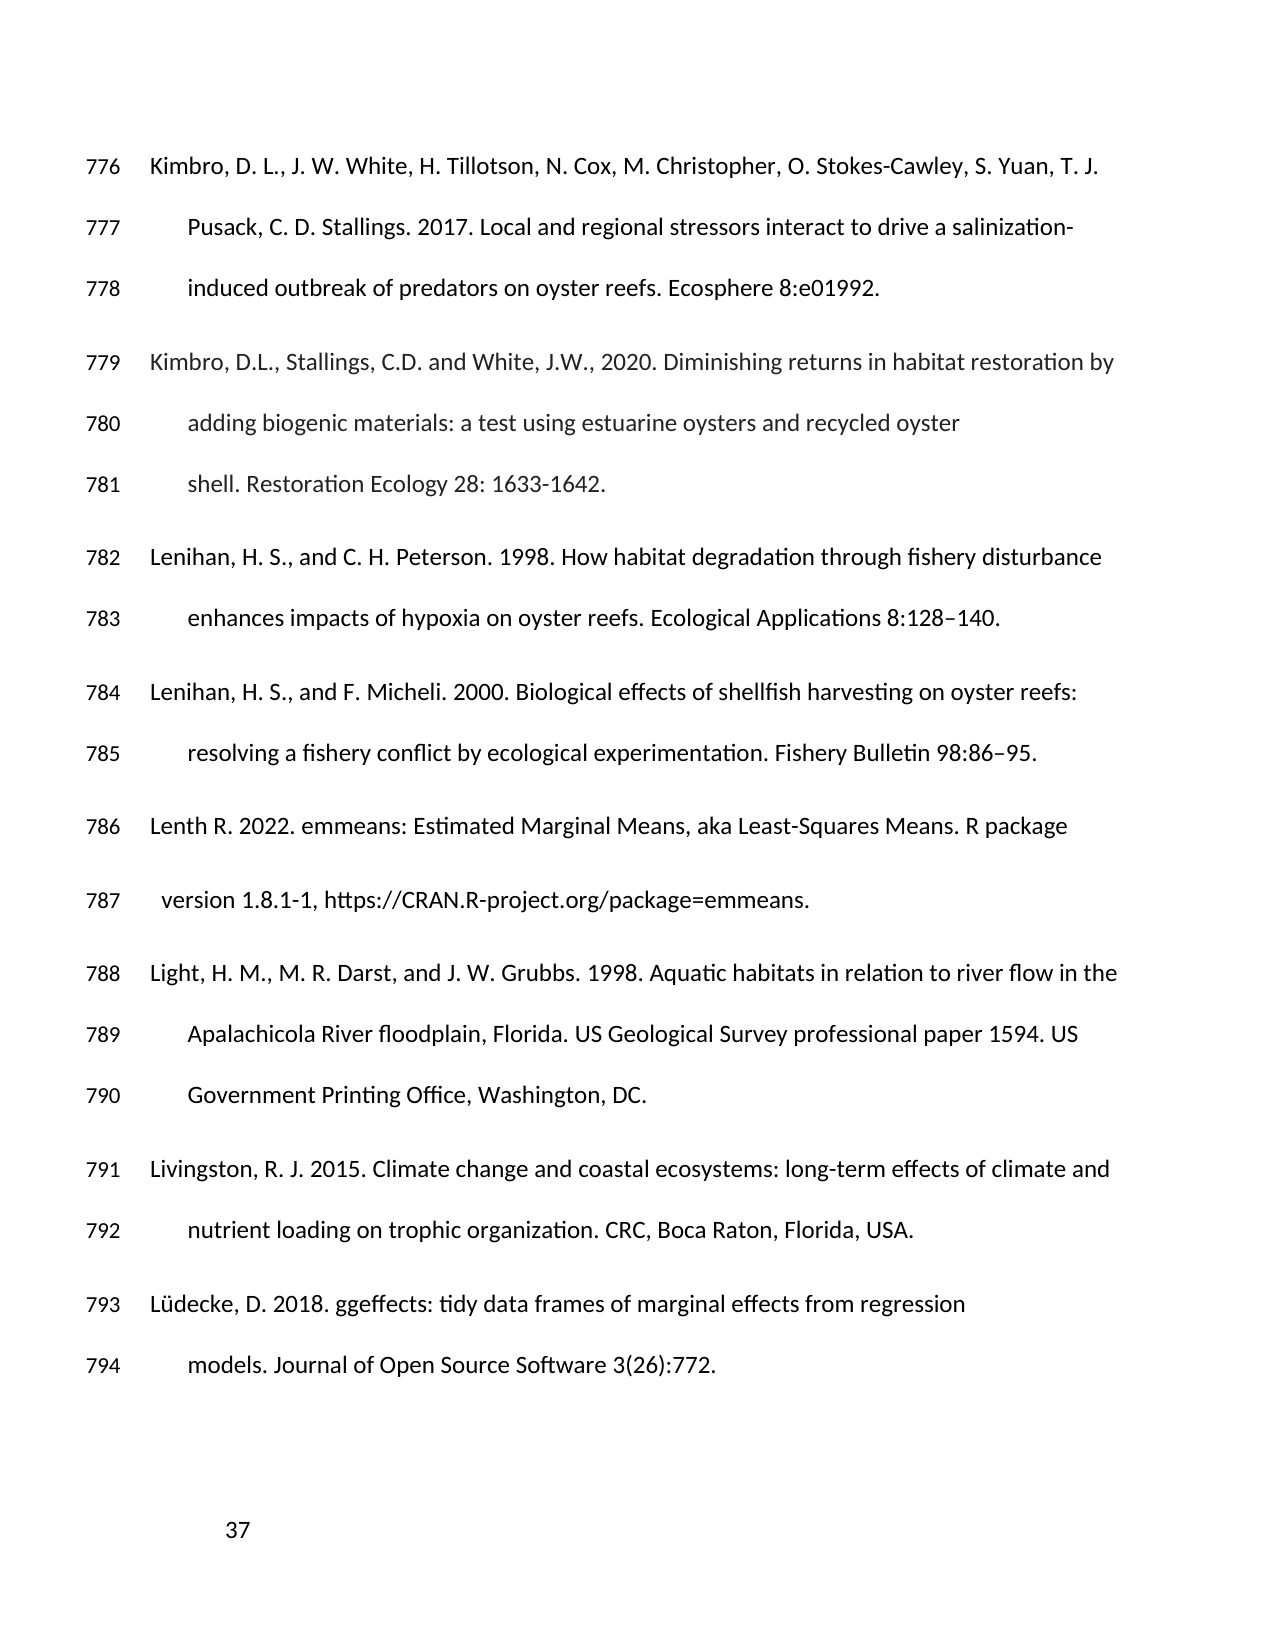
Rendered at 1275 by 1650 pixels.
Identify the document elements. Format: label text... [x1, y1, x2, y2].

text Lüdecke, D. 2018. ggeffects: tidy data frames of marginal effects from regression models. Journal of Open Source Software 3(26):772. [150, 1288, 1125, 1379]
text Lenth R. 2022. emmeans: Estimated Marginal Means, aka Least-Squares Means. R package [150, 810, 1125, 841]
text Kimbro, D. L., J. W. White, H. Tillotson, N. Cox, M. Christopher, O. Stokes-Cawley, S. Yuan, T. J. Pusack, C. D. Stallings. 2017. Local and regional stressors interact to drive a salinization-induced outbreak of predators on oyster reefs. Ecosphere 8:e01992. [150, 150, 1125, 303]
text Livingston, R. J. 2015. Climate change and coastal ecosystems: long-term effects of climate and nutrient loading on trophic organization. CRC, Boca Raton, Florida, USA. [150, 1153, 1125, 1245]
text Lenihan, H. S., and C. H. Peterson. 1998. How habitat degradation through fishery disturbance enhances impacts of hypoxia on oyster reefs. Ecological Applications 8:128–140. [150, 541, 1125, 633]
text Kimbro, D.L., Stallings, C.D. and White, J.W., 2020. Diminishing returns in habitat restoration by adding biogenic materials: a test using estuarine oysters and recycled oyster shell. Restoration Ecology 28: 1633-1642. [150, 346, 1125, 498]
text version 1.8.1-1, https://CRAN.R-project.org/package=emmeans. [150, 884, 1125, 914]
text Lenihan, H. S., and F. Micheli. 2000. Biological effects of shellfish harvesting on oyster reefs: resolving a fishery conflict by ecological experimentation. Fishery Bulletin 98:86–95. [150, 676, 1125, 767]
text Light, H. M., M. R. Darst, and J. W. Grubbs. 1998. Aquatic habitats in relation to river flow in the Apalachicola River floodplain, Florida. US Geological Survey professional paper 1594. US Government Printing Office, Washington, DC. [150, 957, 1125, 1110]
